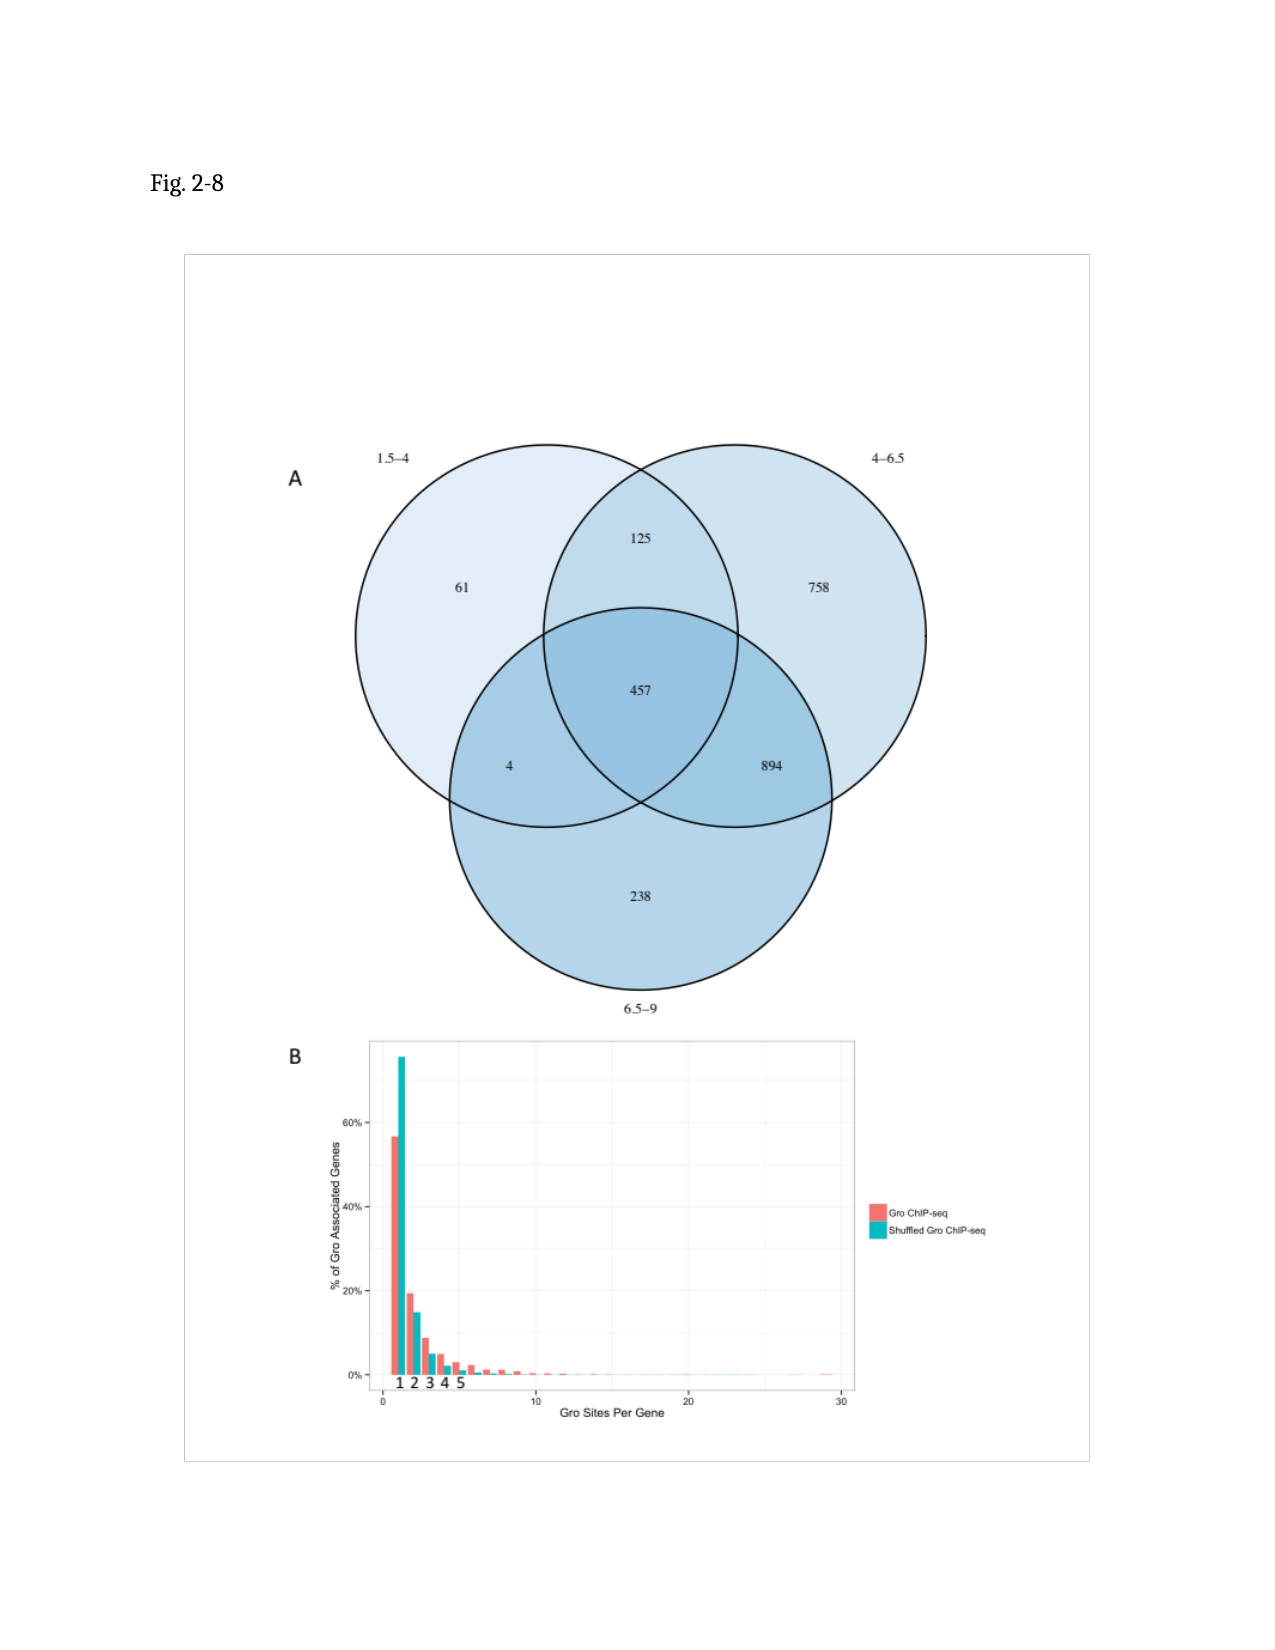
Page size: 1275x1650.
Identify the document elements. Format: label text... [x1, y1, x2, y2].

text Fig. 2-8 [150, 169, 1125, 1487]
